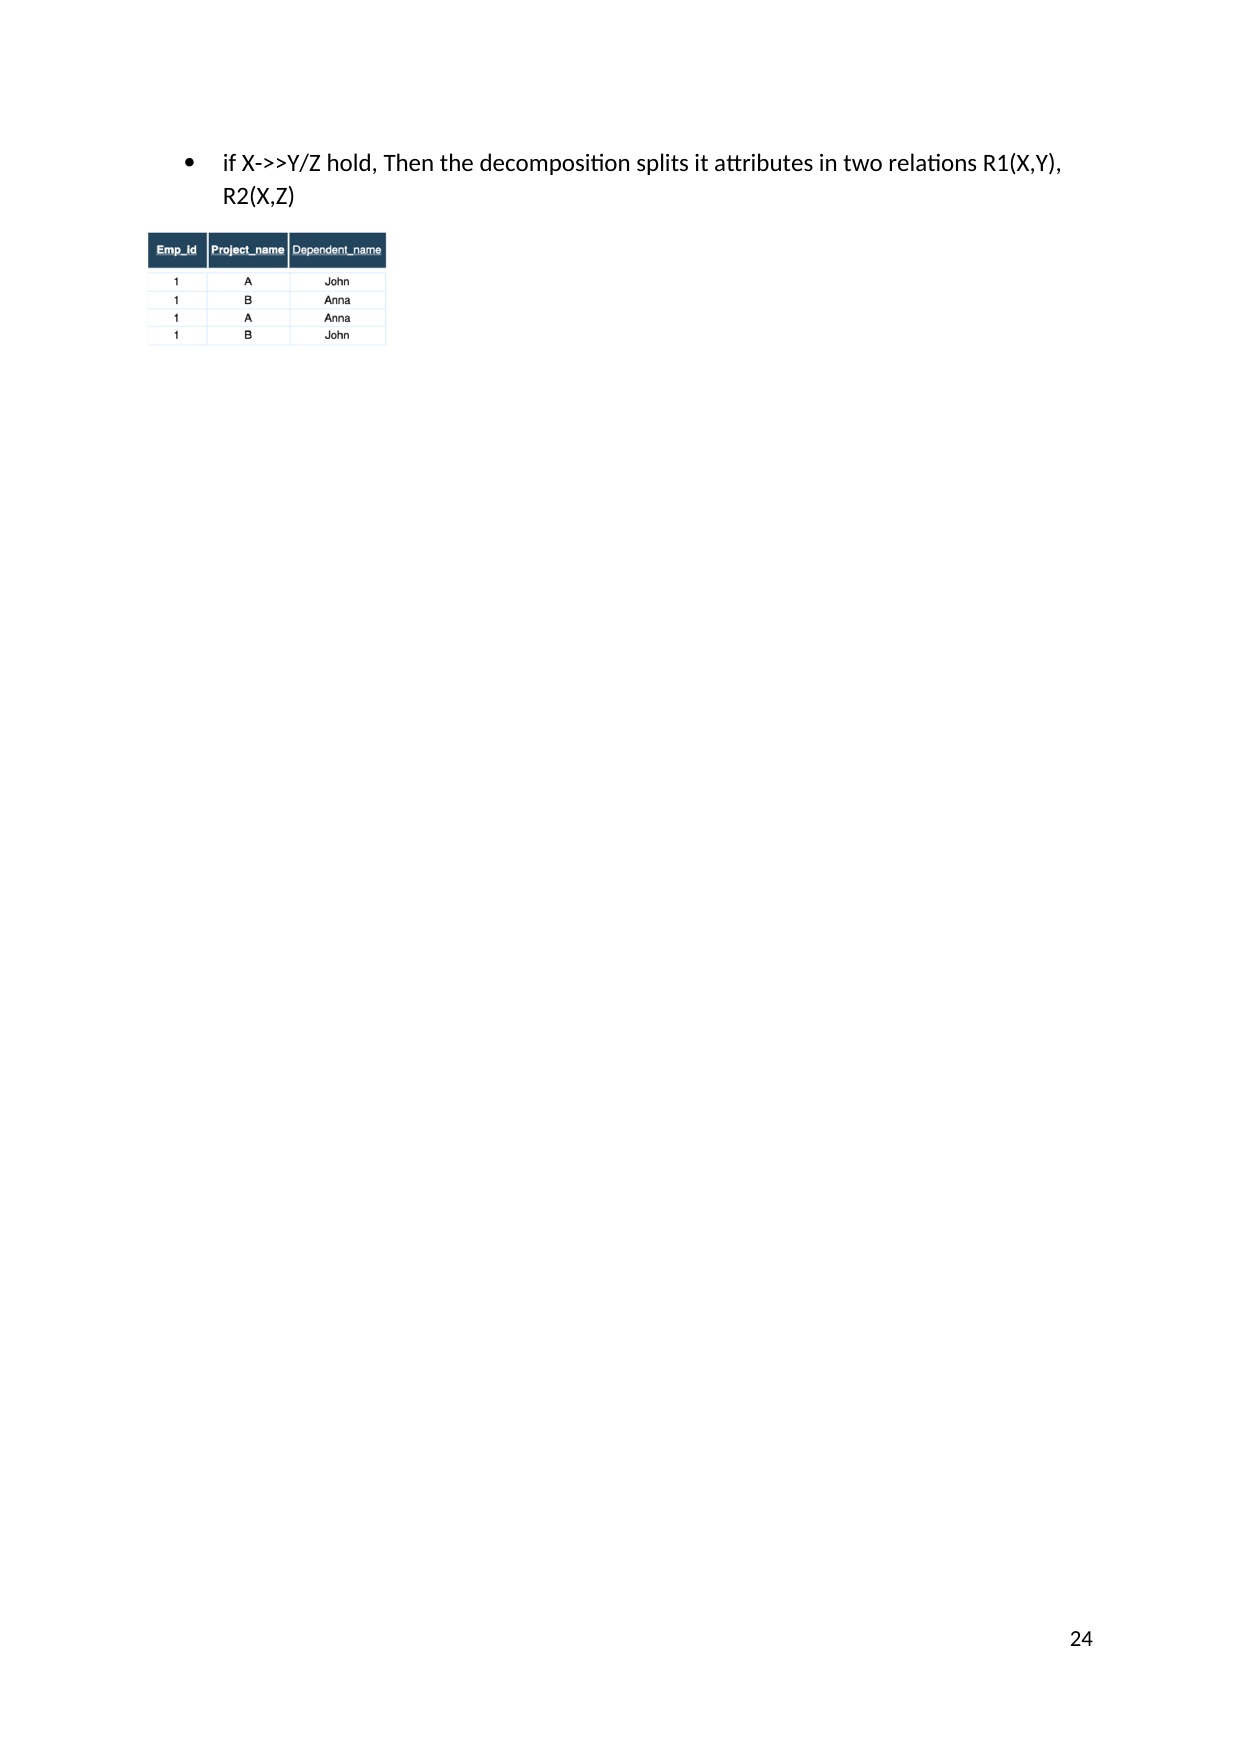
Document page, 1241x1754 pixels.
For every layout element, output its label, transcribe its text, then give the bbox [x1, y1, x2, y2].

list if X->>Y/Z hold, Then the decomposition splits it attributes in two relations R1(X,Y), R2(X,Z) [185, 148, 1093, 211]
picture [147, 230, 388, 350]
